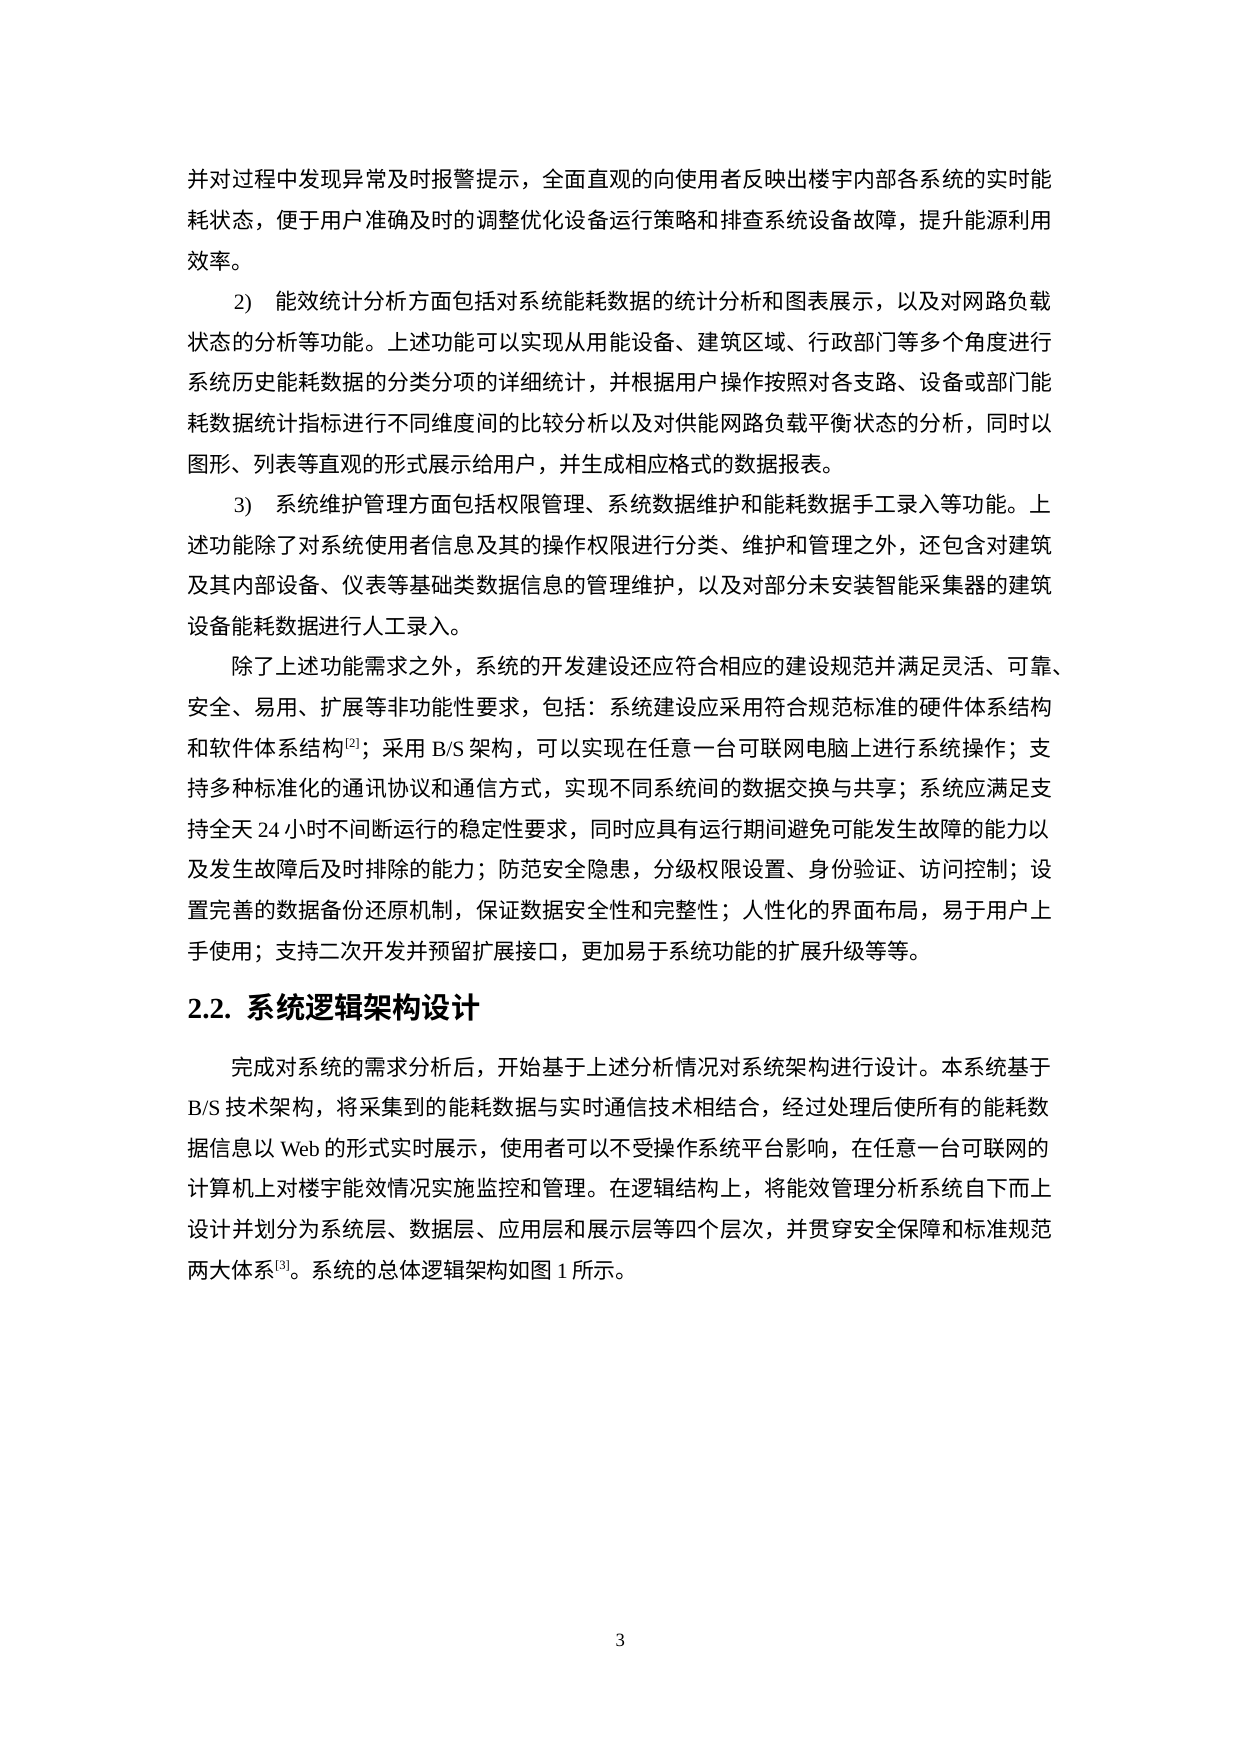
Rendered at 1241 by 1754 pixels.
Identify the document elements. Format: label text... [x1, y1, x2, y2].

list 系统逻辑架构设计 [187, 974, 1053, 1039]
list 系统维护管理方面包括权限管理、系统数据维护和能耗数据手工录入等功能。上述功能除了对系统使用者信息及其的操作权限进行分类、维护和管理之外，还包含对建筑及其内部设备、仪表等基础类数据信息的管理维护，以及对部分未安装智能采集器的建筑设备能耗数据进行人工录入。 [187, 487, 1053, 641]
text 除了上述功能需求之外，系统的开发建设还应符合相应的建设规范并满足灵活、可靠、安全、易用、扩展等非功能性要求，包括：系统建设应采用符合规范标准的硬件体系结构和软件体系结构[2]；采用B/S架构，可以实现在任意一台可联网电脑上进行系统操作；支持多种标准化的通讯协议和通信方式，实现不同系统间的数据交换与共享；系统应满足支持全天24小时不间断运行的稳定性要求，同时应具有运行期间避免可能发生故障的能力以及发生故障后及时排除的能力；防范安全隐患，分级权限设置、身份验证、访问控制；设置完善的数据备份还原机制，保证数据安全性和完整性；人性化的界面布局，易于用户上手使用；支持二次开发并预留扩展接口，更加易于系统功能的扩展升级等等。 [187, 649, 1053, 966]
text 完成对系统的需求分析后，开始基于上述分析情况对系统架构进行设计。本系统基于B/S技术架构，将采集到的能耗数据与实时通信技术相结合，经过处理后使所有的能耗数据信息以Web的形式实时展示，使用者可以不受操作系统平台影响，在任意一台可联网的计算机上对楼宇能效情况实施监控和管理。在逻辑结构上，将能效管理分析系统自下而上设计并划分为系统层、数据层、应用层和展示层等四个层次，并贯穿安全保障和标准规范两大体系[3]。系统的总体逻辑架构如图1所示。 [187, 1049, 1053, 1285]
list 能效统计分析方面包括对系统能耗数据的统计分析和图表展示，以及对网路负载状态的分析等功能。上述功能可以实现从用能设备、建筑区域、行政部门等多个角度进行系统历史能耗数据的分类分项的详细统计，并根据用户操作按照对各支路、设备或部门能耗数据统计指标进行不同维度间的比较分析以及对供能网路负载平衡状态的分析，同时以图形、列表等直观的形式展示给用户，并生成相应格式的数据报表。 [187, 284, 1053, 479]
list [187, 162, 1053, 276]
